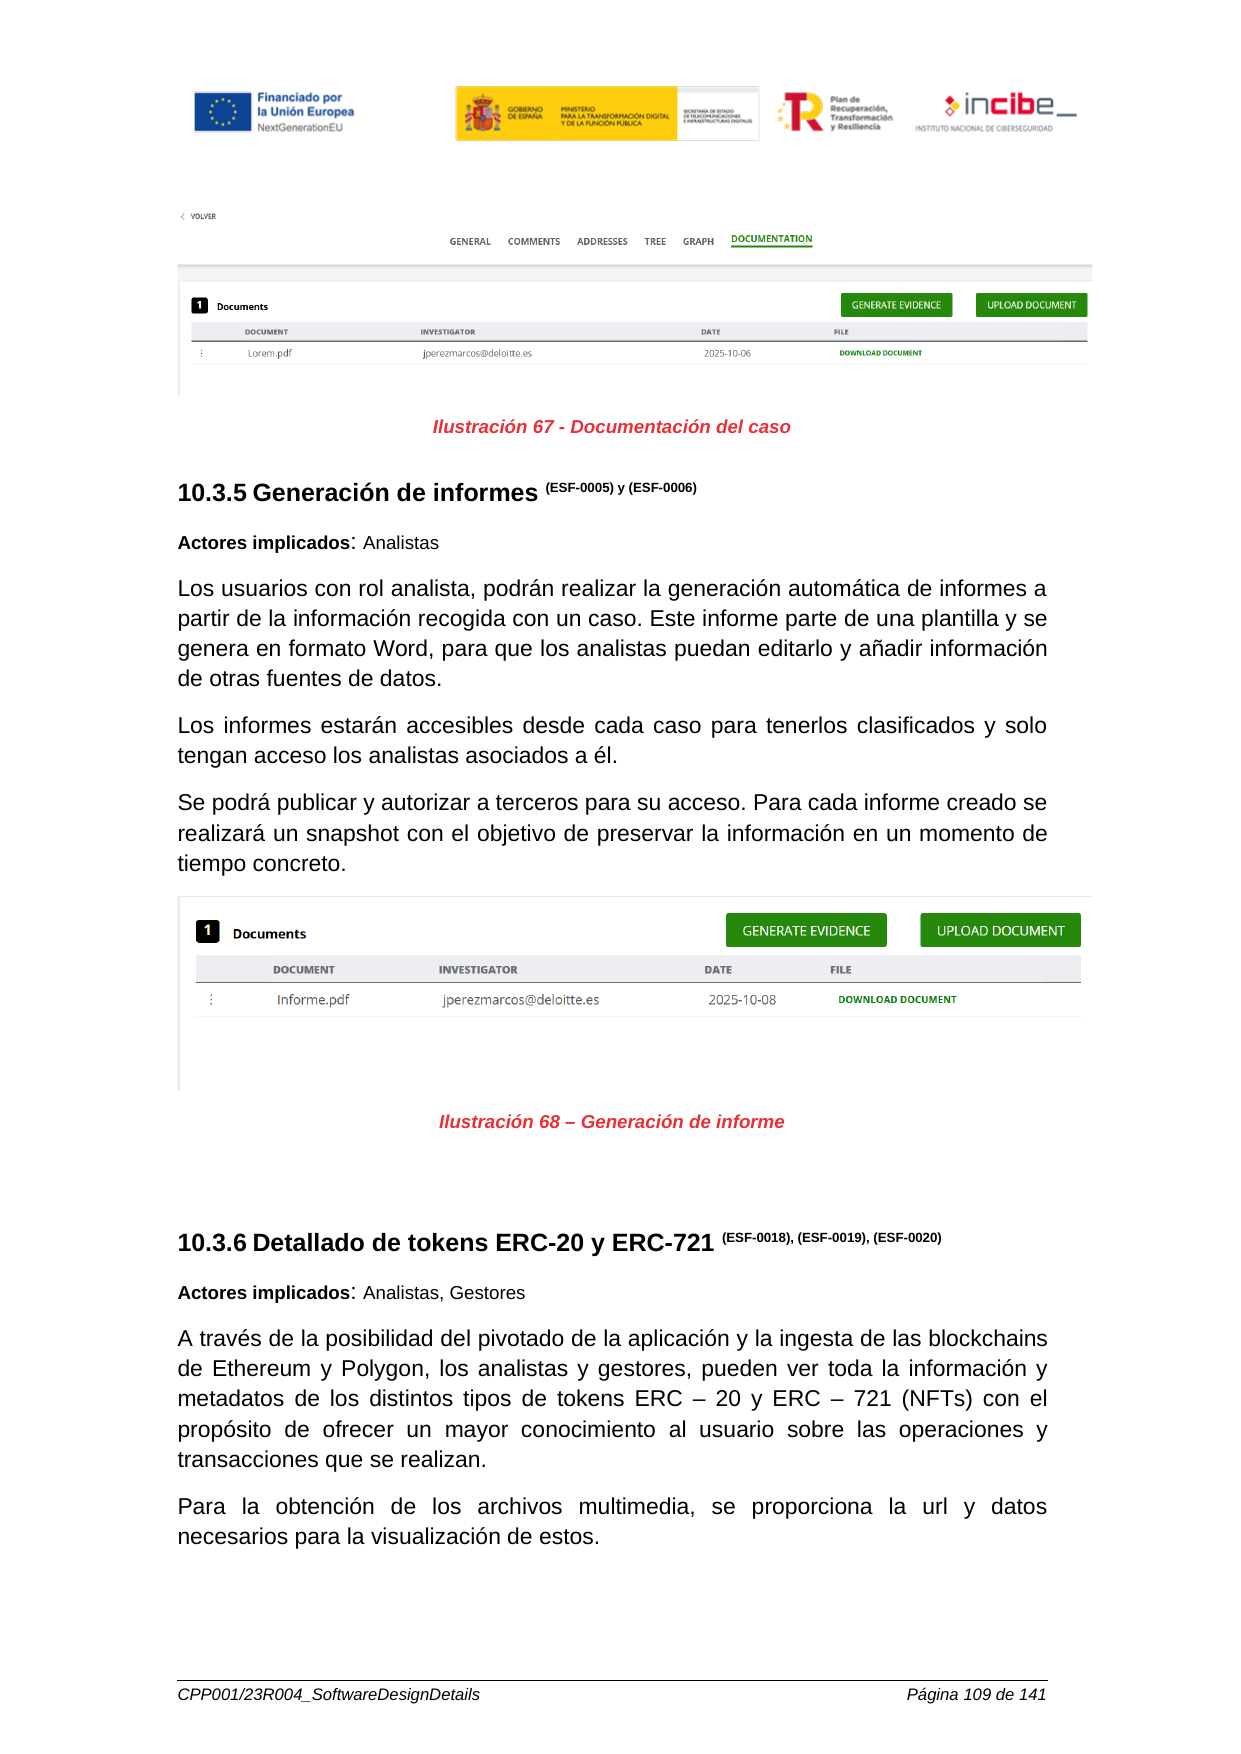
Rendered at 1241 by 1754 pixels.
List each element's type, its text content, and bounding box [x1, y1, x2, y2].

text Se podrá publicar y autorizar a terceros para su acceso. Para cada informe creado se realizará un snapshot con el objetivo de preservar la información en un momento de tiempo concreto. [177, 789, 1048, 876]
text Actores implicados: Analistas [177, 528, 1048, 554]
picture [177, 73, 1093, 154]
text Los informes estarán accesibles desde cada caso para tenerlos clasificados y solo tengan acceso los analistas asociados a él. [177, 712, 1048, 769]
picture [177, 206, 1093, 396]
text Actores implicados: Analistas, Gestores [177, 1278, 1048, 1304]
picture [177, 896, 1093, 1091]
subtitle Detallado de tokens ERC-20 y ERC-721 (ESF-0018), (ESF-0019), (ESF-0020) [177, 1228, 1048, 1257]
subtitle Generación de informes (ESF-0005) y (ESF-0006) [177, 478, 1048, 507]
text Ilustración 68 – Generación de informe [177, 1111, 1048, 1132]
text Los usuarios con rol analista, podrán realizar la generación automática de informes a partir de la información recogida con un caso. Este informe parte de una plantilla y se genera en formato Word, para que los analistas puedan editarlo y añadir información de otras fuentes de datos. [177, 575, 1048, 692]
text Para la obtención de los archivos multimedia, se proporciona la url y datos necesarios para la visualización de estos. [177, 1493, 1048, 1549]
text Ilustración 67 - Documentación del caso [177, 416, 1048, 437]
text A través de la posibilidad del pivotado de la aplicación y la ingesta de las blockchains de Ethereum y Polygon, los analistas y gestores, pueden ver toda la información y metadatos de los distintos tipos de tokens ERC – 20 y ERC – 721 (NFTs) con el propósito de ofrecer un mayor conocimiento al usuario sobre las operaciones y transacciones que se realizan. [177, 1325, 1048, 1472]
